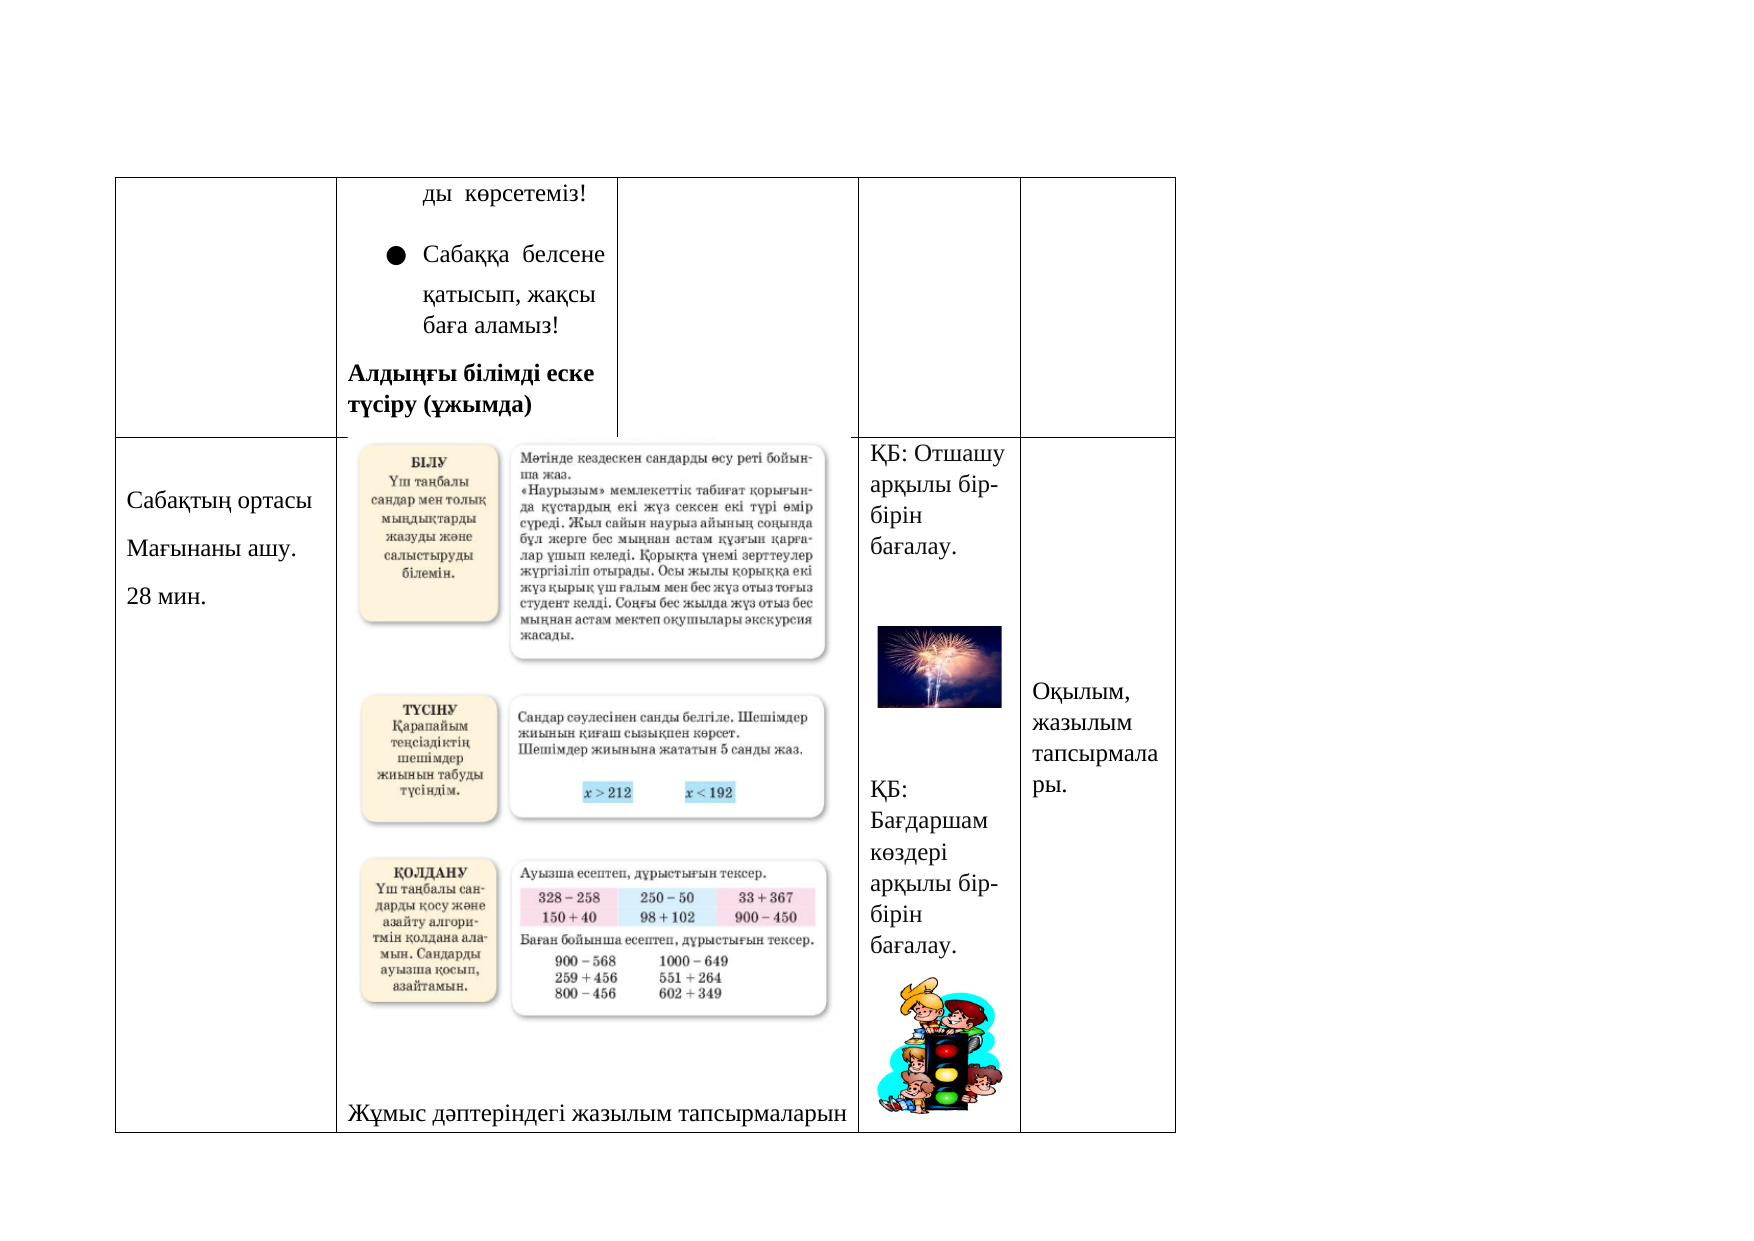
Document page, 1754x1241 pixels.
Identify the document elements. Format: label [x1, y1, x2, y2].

table_cell [859, 438, 1020, 1132]
table_cell [116, 438, 336, 1132]
table_cell [337, 438, 858, 1132]
table_cell [116, 178, 336, 437]
picture [347, 437, 851, 1032]
table_cell [618, 178, 858, 437]
picture [877, 977, 1003, 1114]
table_cell [1021, 178, 1175, 437]
table_cell [1021, 438, 1175, 1132]
table_cell [337, 178, 617, 437]
table_cell [859, 178, 1020, 437]
picture [877, 626, 1002, 708]
